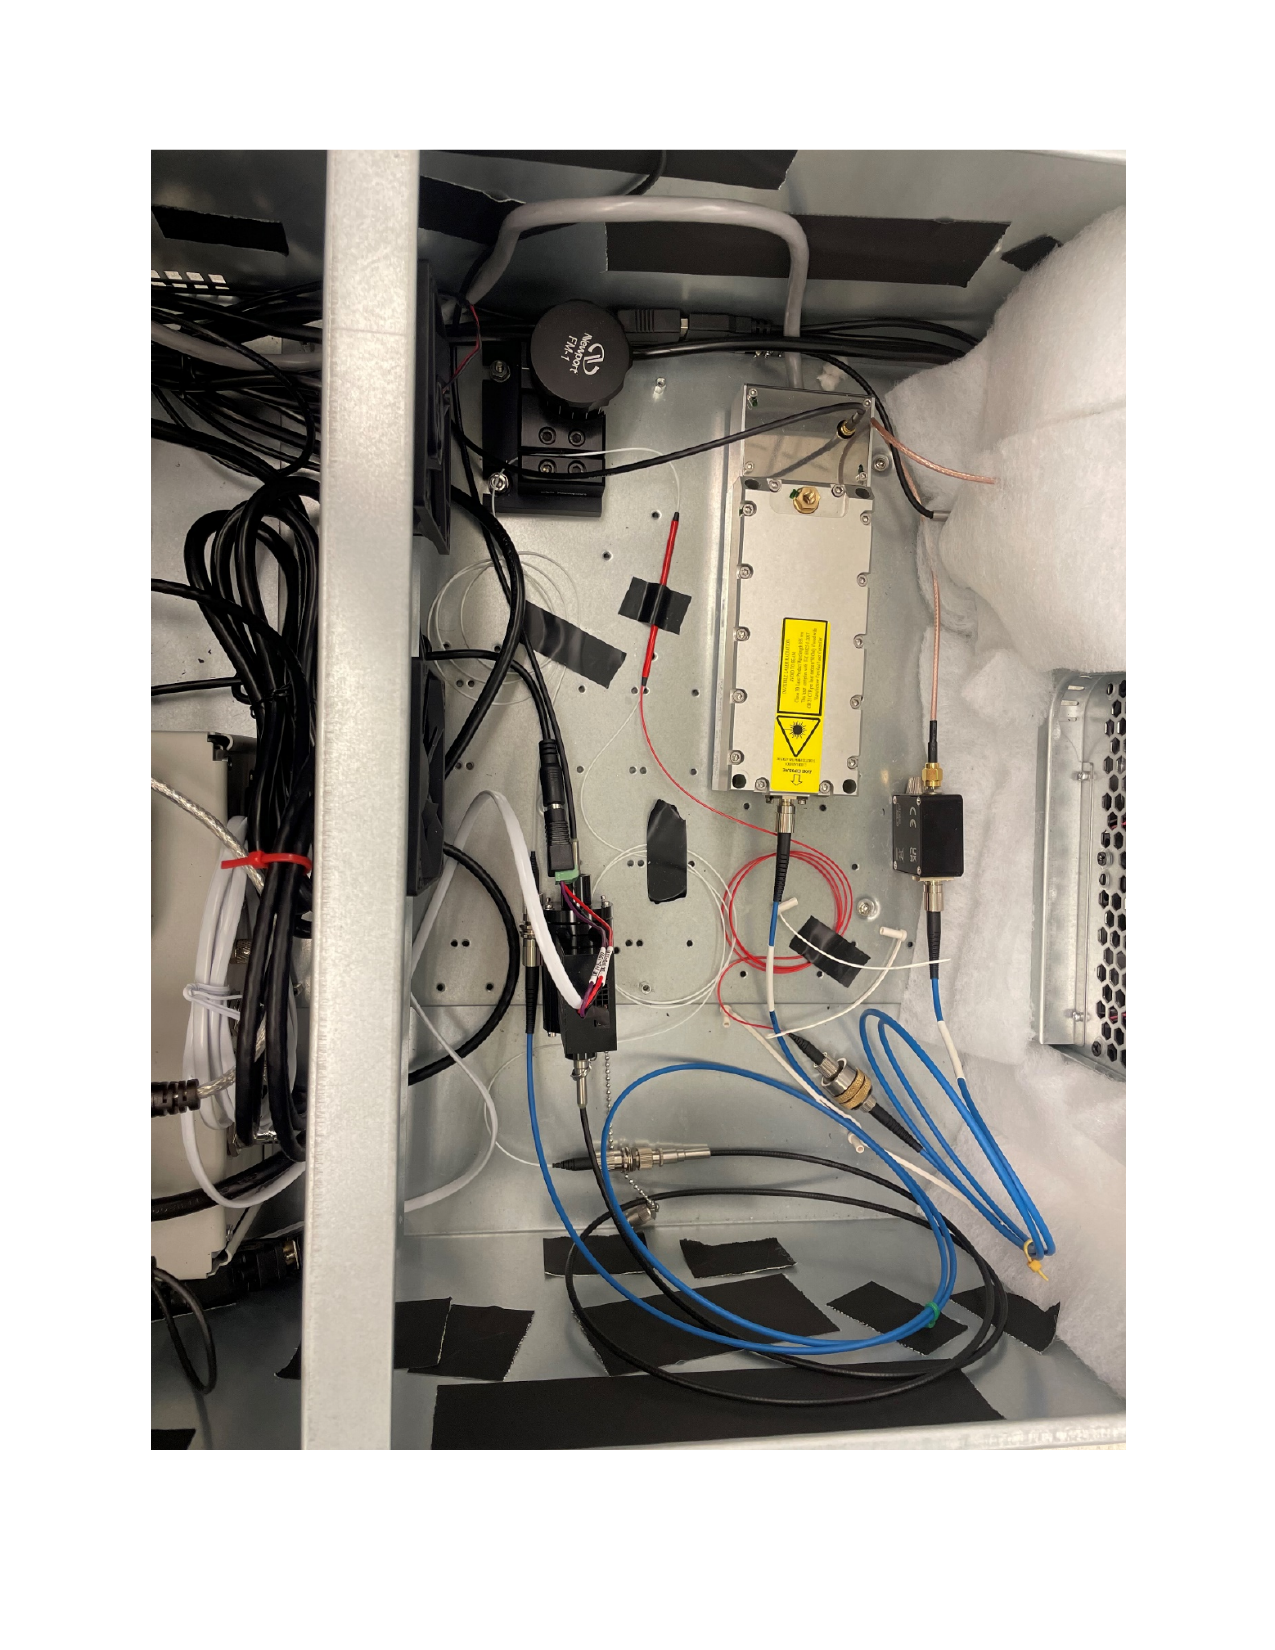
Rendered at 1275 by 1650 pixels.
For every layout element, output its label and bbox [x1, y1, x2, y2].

picture [152, 151, 1126, 1448]
